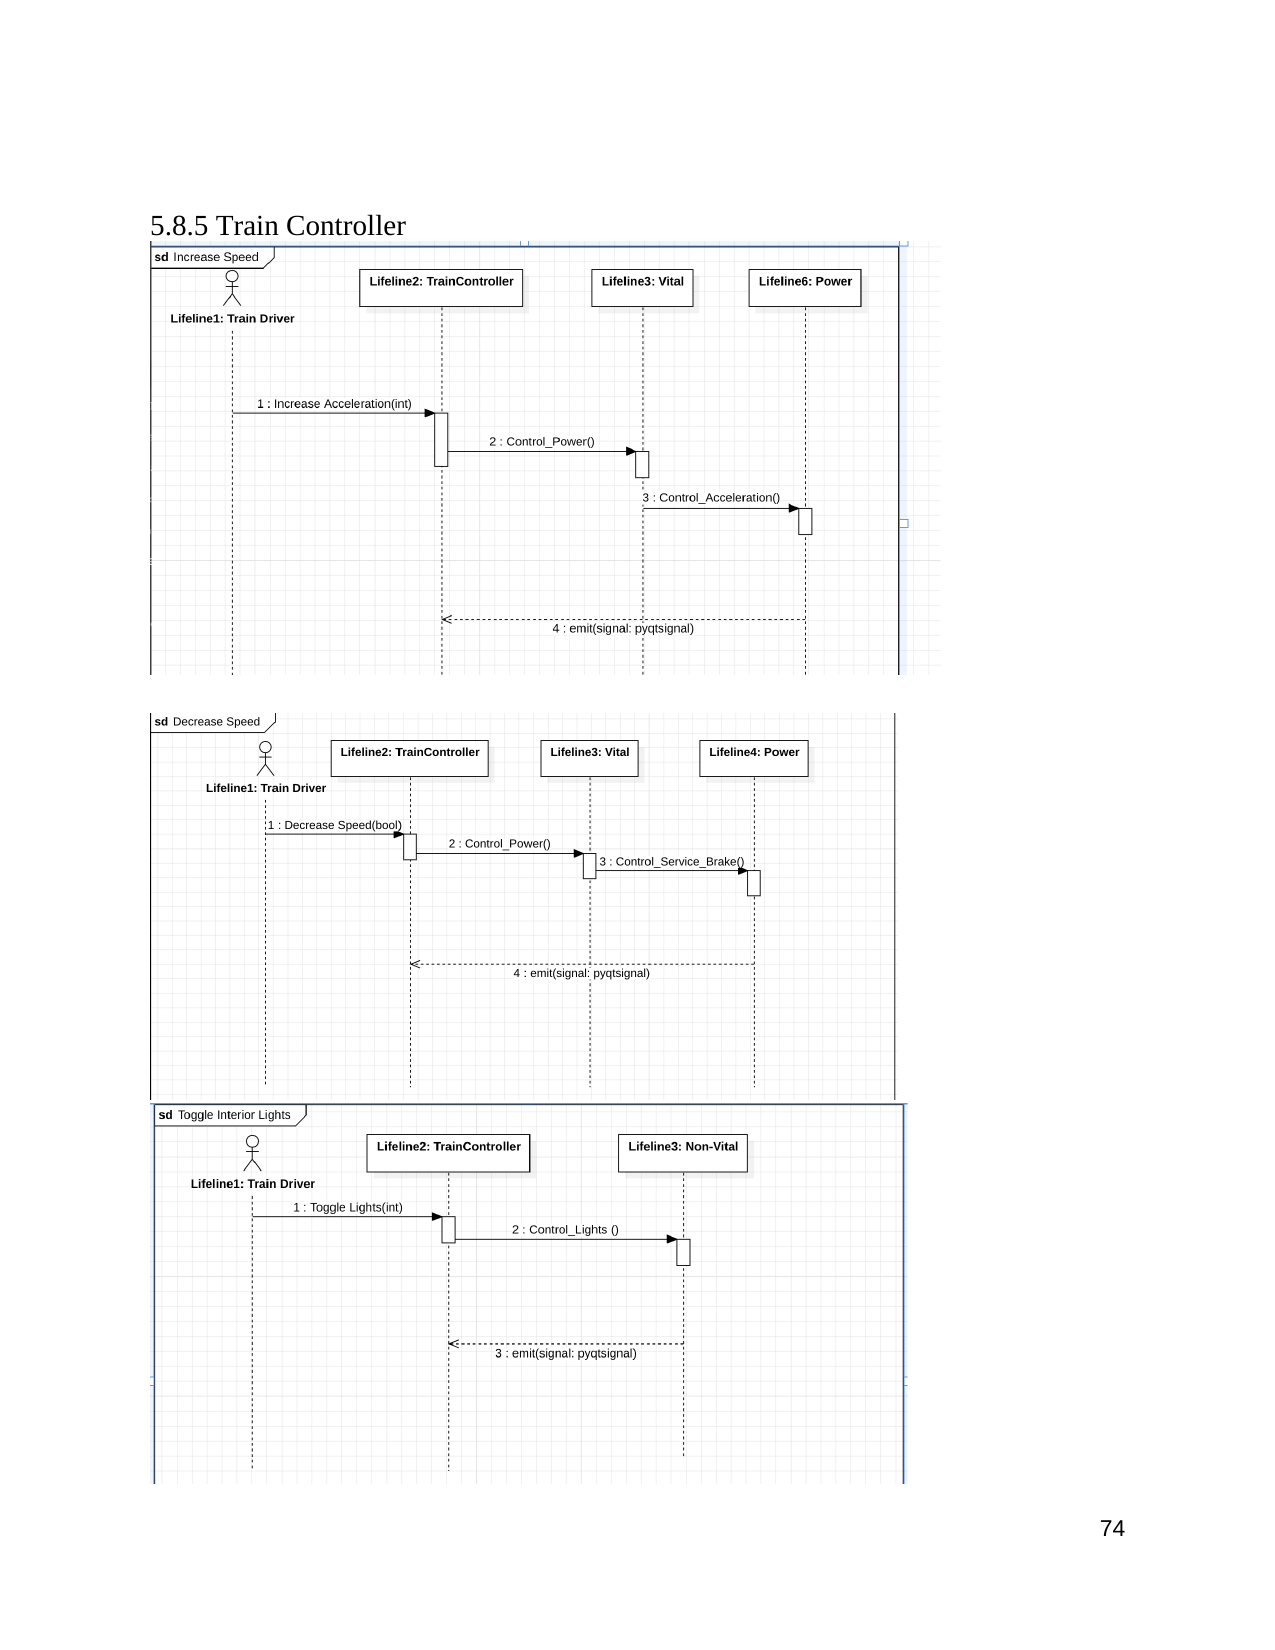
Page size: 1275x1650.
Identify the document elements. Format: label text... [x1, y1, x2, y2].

picture [150, 1103, 908, 1484]
picture [150, 241, 941, 675]
picture [150, 713, 899, 1100]
